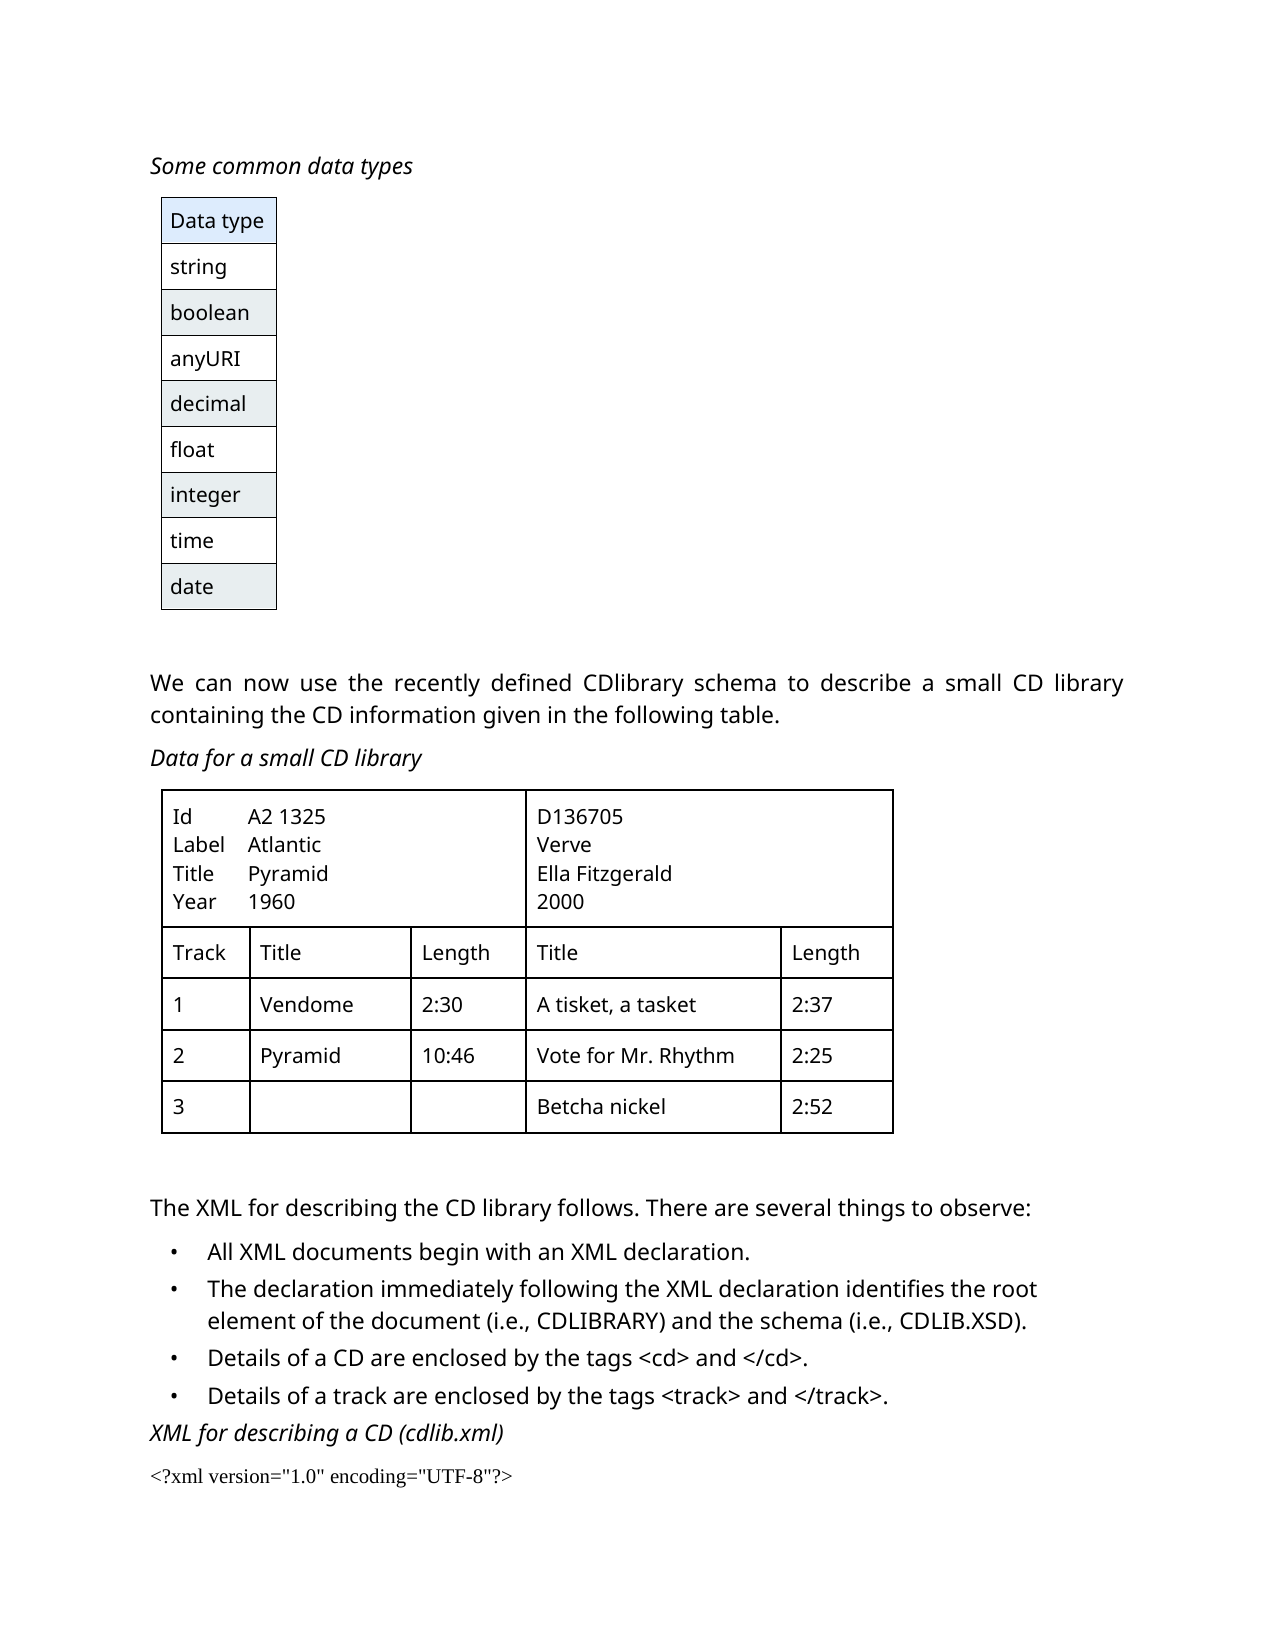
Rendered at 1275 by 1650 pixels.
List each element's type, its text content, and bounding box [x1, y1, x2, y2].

list Details of a CD are enclosed by the tags <cd> and </cd>. [169, 1342, 1125, 1373]
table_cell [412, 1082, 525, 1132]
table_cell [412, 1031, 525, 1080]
text The XML for describing the CD library follows. There are several things to observe: [150, 1192, 1125, 1223]
list The declaration immediately following the XML declaration identifies the root element of the document (i.e., cdlibrary) and the schema (i.e., cdlib.xsd). [169, 1273, 1125, 1336]
text We can now use the recently defined CDlibrary schema to describe a small CD library containing the CD information given in the following table. [150, 667, 1125, 730]
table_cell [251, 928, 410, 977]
text Some common data types [150, 150, 1125, 181]
text <?xml version="1.0" encoding="UTF-8"?> [150, 1464, 1125, 1488]
text Data for a small CD library [150, 742, 1125, 774]
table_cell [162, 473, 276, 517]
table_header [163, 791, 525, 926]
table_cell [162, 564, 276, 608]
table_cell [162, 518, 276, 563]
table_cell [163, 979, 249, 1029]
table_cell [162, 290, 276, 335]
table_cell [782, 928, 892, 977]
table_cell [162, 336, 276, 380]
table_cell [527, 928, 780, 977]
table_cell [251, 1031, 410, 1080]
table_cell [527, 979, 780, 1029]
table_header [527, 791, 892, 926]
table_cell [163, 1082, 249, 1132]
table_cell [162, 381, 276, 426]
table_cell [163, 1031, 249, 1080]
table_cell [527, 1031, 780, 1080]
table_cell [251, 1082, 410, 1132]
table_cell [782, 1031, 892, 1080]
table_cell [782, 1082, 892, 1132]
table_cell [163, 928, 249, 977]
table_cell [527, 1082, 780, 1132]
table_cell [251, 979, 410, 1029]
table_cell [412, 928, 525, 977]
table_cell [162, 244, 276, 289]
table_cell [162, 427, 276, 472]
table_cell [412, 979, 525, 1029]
list Details of a track are enclosed by the tags <track> and </track>. [169, 1379, 1125, 1411]
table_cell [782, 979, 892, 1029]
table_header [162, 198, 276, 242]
text XML for describing a CD (cdlib.xml) [150, 1417, 1125, 1448]
list All XML documents begin with an XML declaration. [169, 1236, 1125, 1267]
